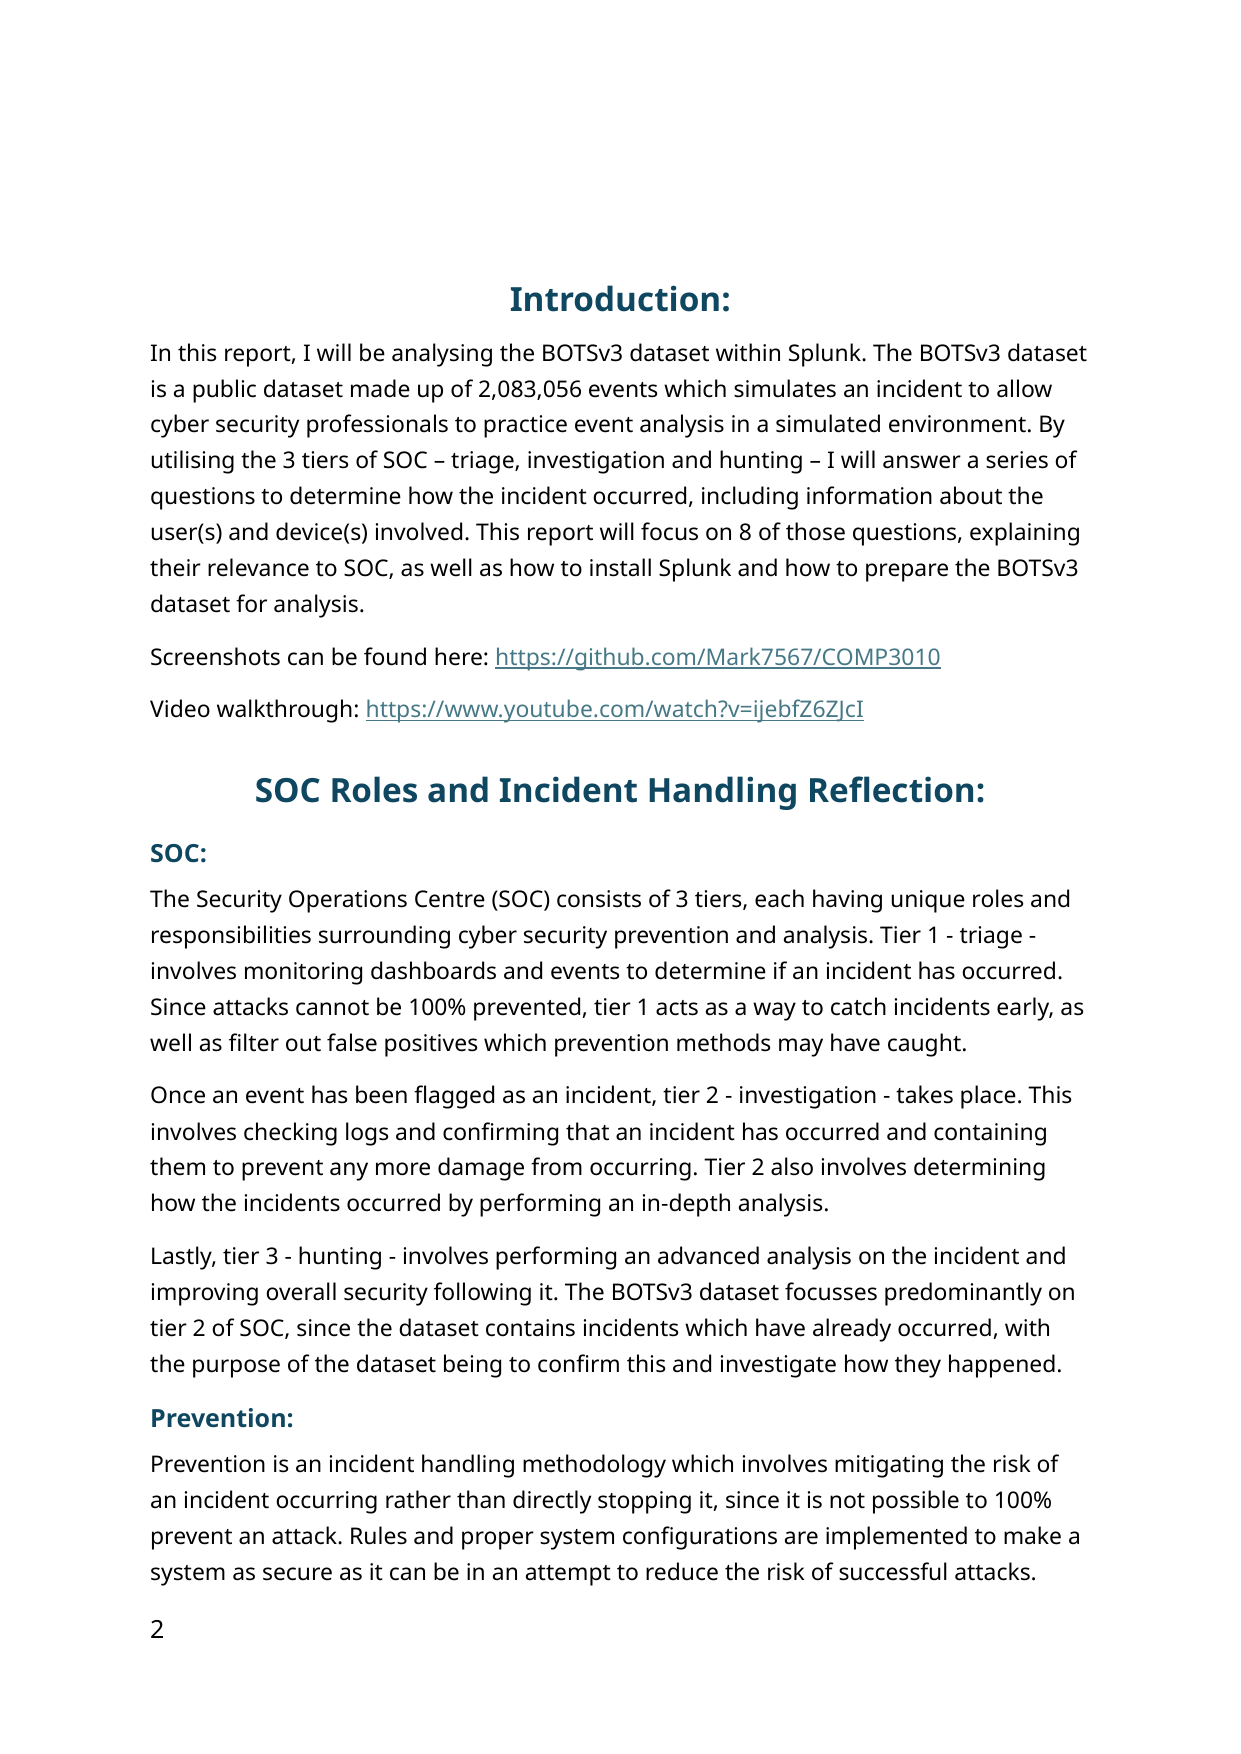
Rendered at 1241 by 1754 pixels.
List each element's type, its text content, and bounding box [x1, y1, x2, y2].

text Screenshots can be found here: https://github.com/Mark7567/COMP3010 [150, 641, 1090, 672]
subtitle Prevention: [150, 1400, 1090, 1434]
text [150, 1448, 1090, 1587]
subtitle SOC Roles and Incident Handling Reflection: [150, 767, 1090, 812]
text In this report, I will be analysing the BOTSv3 dataset within Splunk. The BOTSv3 dataset is a public dataset made up of 2,083,056 events which simulates an incident to allow cyber security professionals to practice event analysis in a simulated environment. By utilising the 3 tiers of SOC – triage, investigation and hunting – I will answer a series of questions to determine how the incident occurred, including information about the user(s) and device(s) involved. This report will focus on 8 of those questions, explaining their relevance to SOC, as well as how to install Splunk and how to prepare the BOTSv3 dataset for analysis. [150, 337, 1090, 619]
text Lastly, tier 3 - hunting - involves performing an advanced analysis on the incident and improving overall security following it. The BOTSv3 dataset focusses predominantly on tier 2 of SOC, since the dataset contains incidents which have already occurred, with the purpose of the dataset being to confirm this and investigate how they happened. [150, 1240, 1090, 1379]
text Once an event has been flagged as an incident, tier 2 - investigation - takes place. This involves checking logs and confirming that an incident has occurred and containing them to prevent any more damage from occurring. Tier 2 also involves determining how the incidents occurred by performing an in-depth analysis. [150, 1079, 1090, 1218]
text Video walkthrough: https://www.youtube.com/watch?v=ijebfZ6ZJcI [150, 693, 1090, 724]
subtitle SOC: [150, 836, 1090, 870]
text The Security Operations Centre (SOC) consists of 3 tiers, each having unique roles and responsibilities surrounding cyber security prevention and analysis. Tier 1 - triage - involves monitoring dashboards and events to determine if an incident has occurred. Since attacks cannot be 100% prevented, tier 1 acts as a way to catch incidents early, as well as filter out false positives which prevention methods may have caught. [150, 883, 1090, 1058]
subtitle Introduction: [150, 276, 1090, 321]
